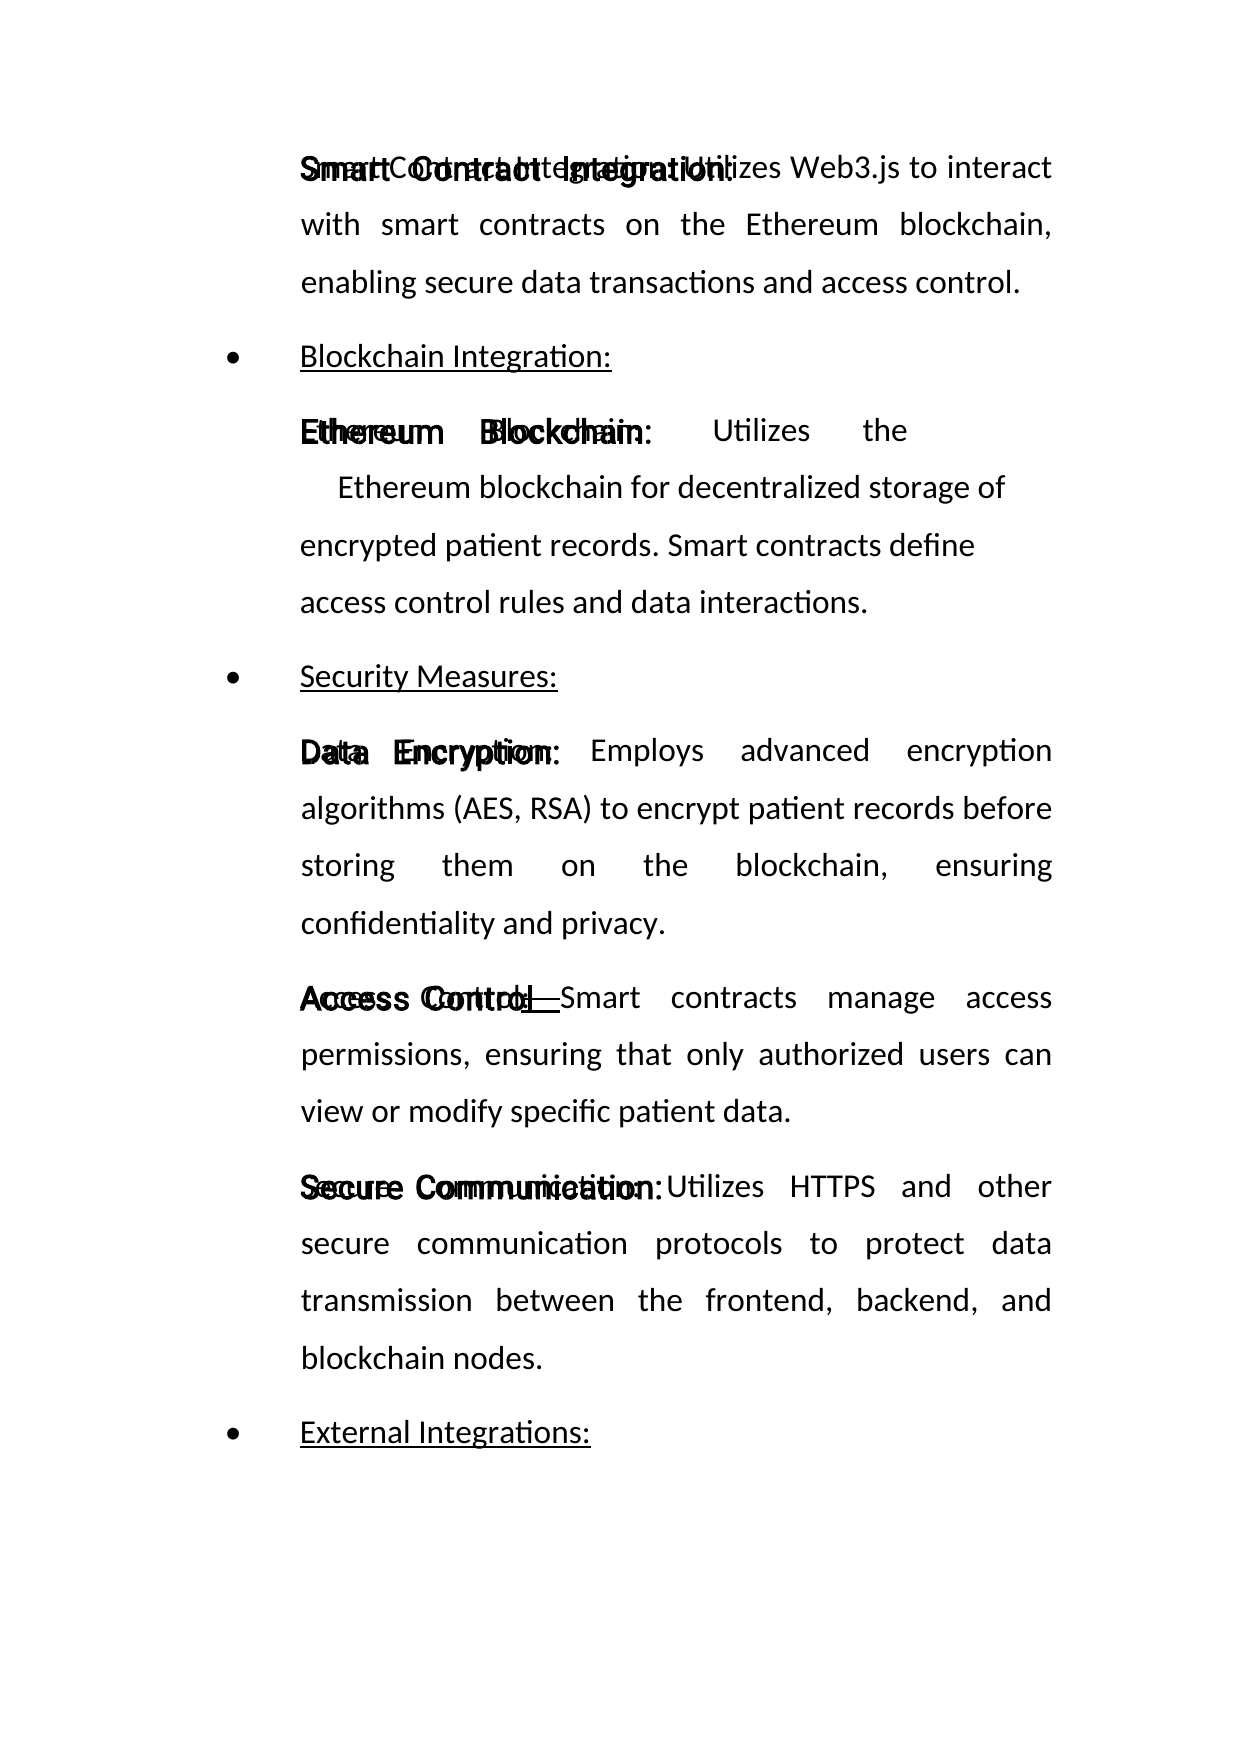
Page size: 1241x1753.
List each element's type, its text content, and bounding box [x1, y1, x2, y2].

list Security Measures: [224, 655, 1057, 696]
text Smart Contract Integration: Utilizes Web3.js to interact with smart contracts on the Ethereum blockchain, enabling secure data transactions and access control. [299, 146, 1053, 302]
list Blockchain Integration: [224, 335, 1057, 376]
text Access Control: Smart contracts manage access permissions, ensuring that only authorized users can view or modify specific patient data. [299, 976, 1053, 1131]
list External Integrations: [224, 1411, 1057, 1452]
text Data Encryption: Employs advanced encryption algorithms (AES, RSA) to encrypt patient records before storing them on the blockchain, ensuring confidentiality and privacy. [299, 729, 1053, 942]
text Secure Communication: Utilizes HTTPS and other secure communication protocols to protect data transmission between the frontend, backend, and blockchain nodes. [299, 1164, 1053, 1377]
text Ethereum Blockchain: Utilizes the Ethereum blockchain for decentralized storage of encrypted patient records. Smart contracts define access control rules and data interactions. [299, 409, 1054, 622]
